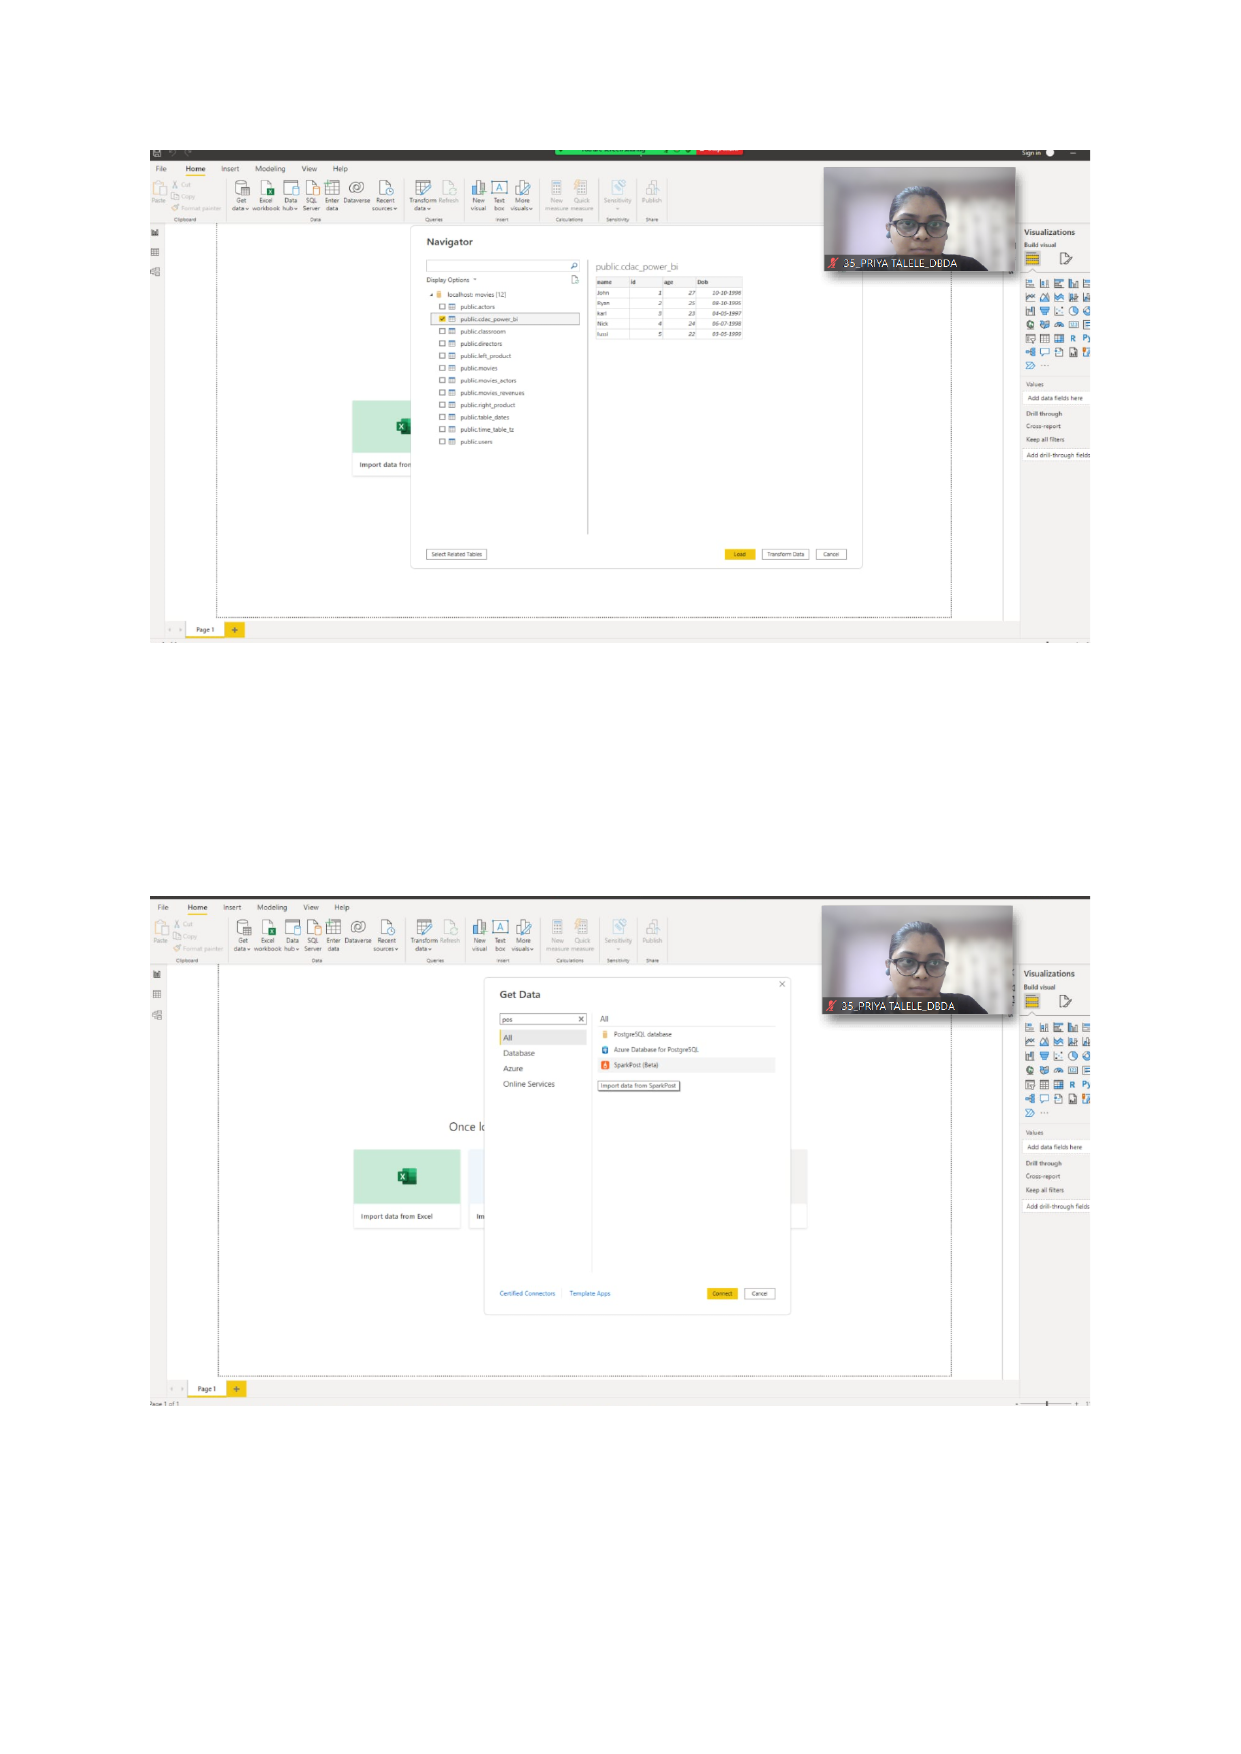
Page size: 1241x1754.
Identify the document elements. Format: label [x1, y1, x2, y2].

picture [150, 150, 1091, 643]
picture [150, 896, 1091, 1406]
